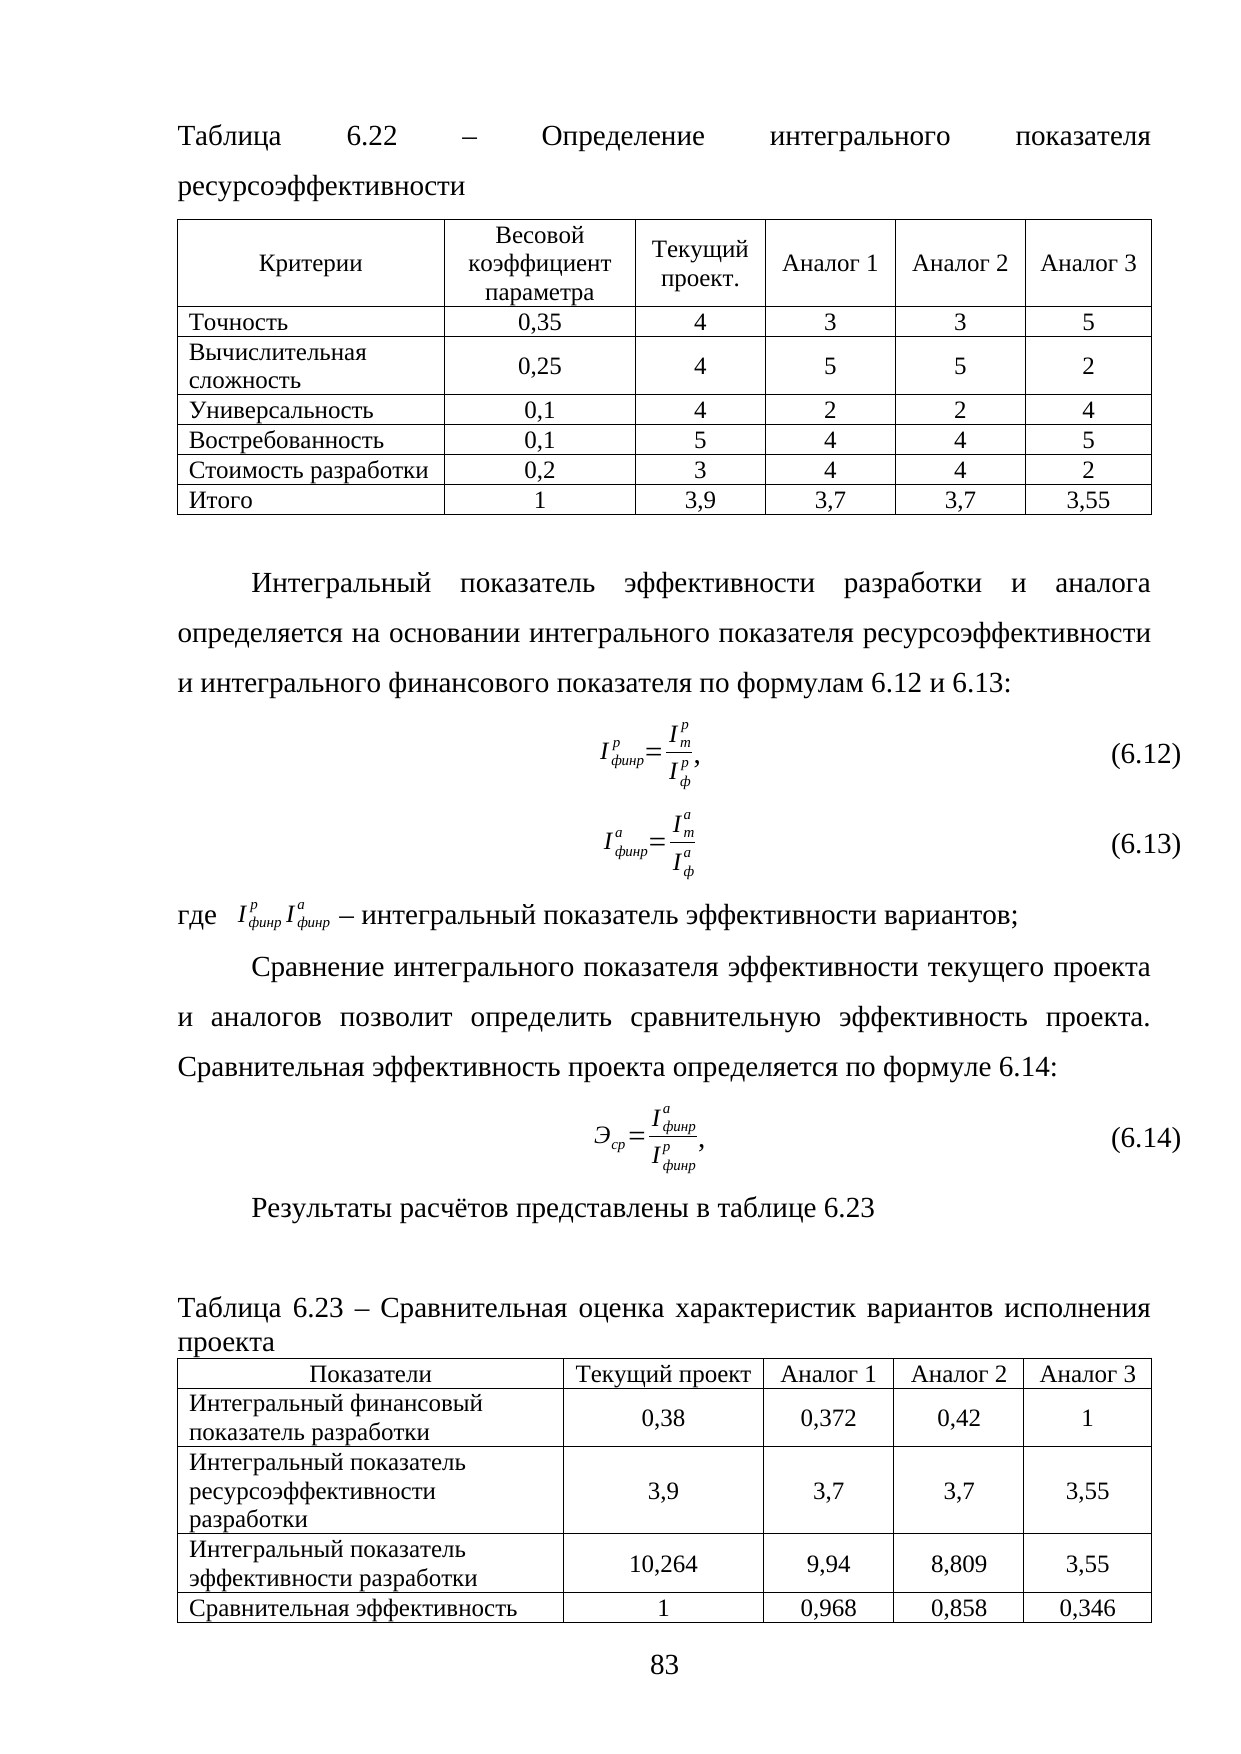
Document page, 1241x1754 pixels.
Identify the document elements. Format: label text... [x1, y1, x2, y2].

table_cell 0,968 [764, 1593, 893, 1622]
table_cell 3,7 [766, 485, 895, 513]
table_cell 5 [896, 337, 1025, 394]
table_cell 0,1 [445, 425, 635, 454]
table_header Весовой коэффициент параметра [445, 220, 635, 306]
table_header Текущий проект. [636, 220, 765, 306]
table_cell 2 [1026, 455, 1151, 484]
table_cell 4 [896, 425, 1025, 454]
table_cell 0,858 [894, 1593, 1023, 1622]
table_cell 0,1 [445, 395, 635, 424]
table_cell 4 [896, 455, 1025, 484]
text , (6.14) [177, 1100, 1152, 1173]
table_header Аналог 2 [894, 1359, 1023, 1387]
table_cell 10,264 [564, 1534, 763, 1592]
text (6.13) [177, 806, 1152, 879]
text Таблица 6.22 – Определение интегрального показателя ресурсоэффективности [177, 118, 1152, 202]
table_cell 4 [1026, 395, 1151, 424]
table_cell 0,372 [764, 1389, 893, 1446]
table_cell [178, 1593, 563, 1622]
table_cell 3,55 [1024, 1534, 1151, 1592]
table_cell 3 [896, 307, 1025, 336]
table_cell 3,9 [564, 1447, 763, 1533]
table_cell Точность [178, 307, 444, 336]
table_cell 3,7 [896, 485, 1025, 513]
table_header Аналог 3 [1024, 1359, 1151, 1387]
table_header Аналог 3 [1026, 220, 1151, 306]
table_header Аналог 2 [896, 220, 1025, 306]
table_cell 3,7 [894, 1447, 1023, 1533]
table_cell 0,38 [564, 1389, 763, 1446]
table_header Текущий проект [564, 1359, 763, 1387]
text где – интегральный показатель эффективности вариантов; [177, 896, 1152, 931]
table_cell 5 [1026, 307, 1151, 336]
table_cell 9,94 [764, 1534, 893, 1592]
table_cell 0,2 [445, 455, 635, 484]
table_cell Востребованность [178, 425, 444, 454]
table_cell 0,42 [894, 1389, 1023, 1446]
table_cell 8,809 [894, 1534, 1023, 1592]
table_cell Универсальность [178, 395, 444, 424]
table_cell 2 [766, 395, 895, 424]
table_cell Интегральный показатель эффективности разработки [178, 1534, 563, 1592]
table_cell 0,346 [1024, 1593, 1151, 1622]
text Результаты расчётов представлены в таблице 6.23 [177, 1190, 1152, 1223]
text Таблица 6.23 – Сравнительная оценка характеристик вариантов исполнения проекта [177, 1291, 1152, 1358]
text , (6.12) [177, 716, 1152, 789]
table_cell 3,55 [1026, 485, 1151, 513]
table_cell 2 [896, 395, 1025, 424]
table_cell Интегральный финансовый показатель разработки [178, 1389, 563, 1446]
table_cell 1 [1024, 1389, 1151, 1446]
table_cell Вычислительная сложность [178, 337, 444, 394]
table_cell 2 [1026, 337, 1151, 394]
table_header Аналог 1 [766, 220, 895, 306]
table_header Показатели [178, 1359, 563, 1387]
table_cell 5 [636, 425, 765, 454]
table_cell 4 [636, 337, 765, 394]
table_cell 0,35 [445, 307, 635, 336]
table_cell 1 [564, 1593, 763, 1622]
table_cell Итого [178, 485, 444, 513]
table_cell Интегральный показатель ресурсоэффективности разработки [178, 1447, 563, 1533]
table_cell 3,55 [1024, 1447, 1151, 1533]
table_cell 5 [766, 337, 895, 394]
table_cell 3 [636, 455, 765, 484]
table_cell 0,25 [445, 337, 635, 394]
table_cell 4 [766, 455, 895, 484]
text Интегральный показатель эффективности разработки и аналога определяется на основании интегрального показателя ресурсоэффективности и интегрального финансового показателя по формулам 6.12 и 6.13: [177, 565, 1152, 699]
table_cell 4 [766, 425, 895, 454]
table_cell 5 [1026, 425, 1151, 454]
table_header Критерии [178, 220, 444, 306]
table_cell 1 [445, 485, 635, 513]
table_cell 3,9 [636, 485, 765, 513]
table_header Аналог 1 [764, 1359, 893, 1387]
table_cell 3,7 [764, 1447, 893, 1533]
table_cell 4 [636, 395, 765, 424]
table_cell 3 [766, 307, 895, 336]
table_cell Стоимость разработки [178, 455, 444, 484]
text Сравнение интегрального показателя эффективности текущего проекта и аналогов позволит определить сравнительную эффективность проекта. Сравнительная эффективность проекта определяется по формуле 6.14: [177, 949, 1152, 1083]
table_cell 4 [636, 307, 765, 336]
